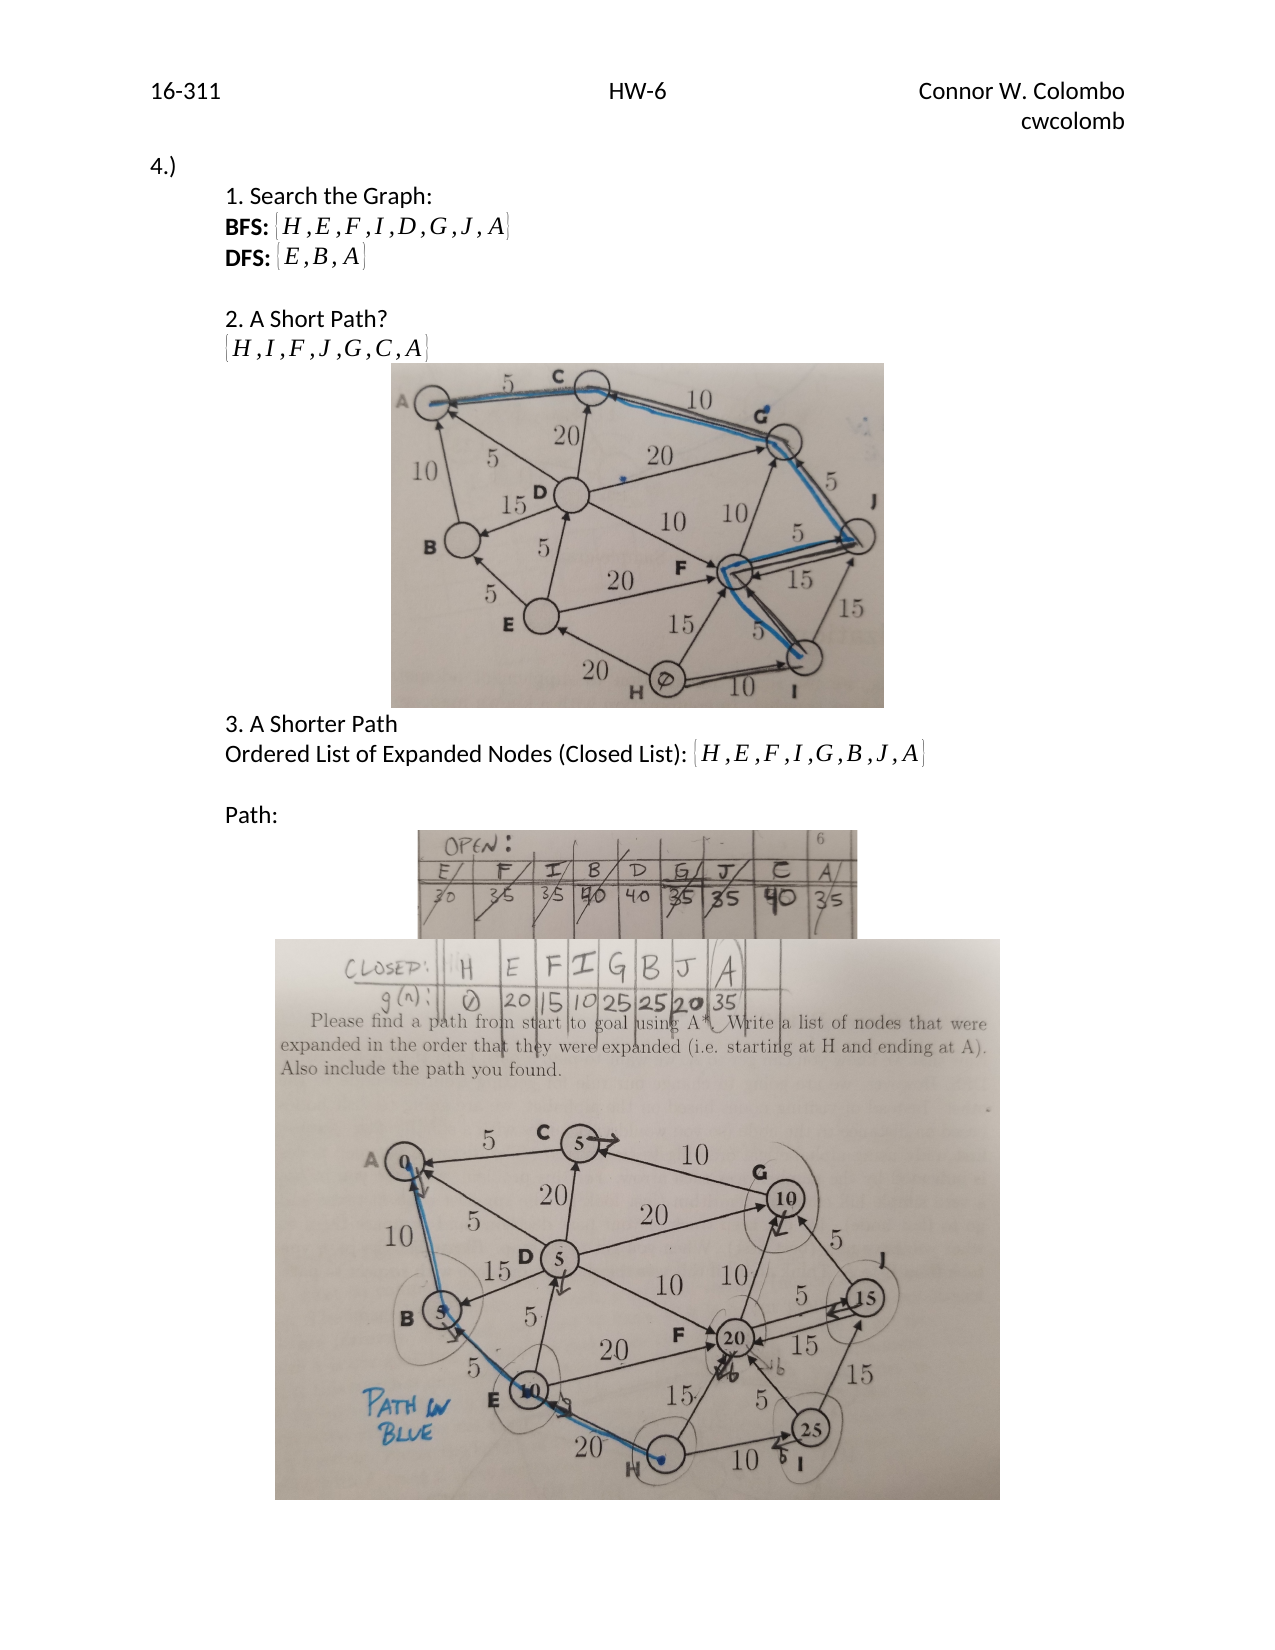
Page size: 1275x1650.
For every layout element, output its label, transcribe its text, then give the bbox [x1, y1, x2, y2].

text Path: [150, 799, 1125, 830]
text DFS: [150, 242, 1125, 272]
text 4.) [150, 150, 1125, 181]
text 3. A Shorter Path [150, 708, 1125, 738]
text BFS: [150, 211, 1125, 242]
picture [275, 830, 1000, 1500]
text Ordered List of Expanded Nodes (Closed List): [150, 738, 1125, 769]
picture [391, 363, 884, 708]
text 2. A Short Path? [150, 303, 1125, 333]
text 1. Search the Graph: [150, 181, 1125, 211]
